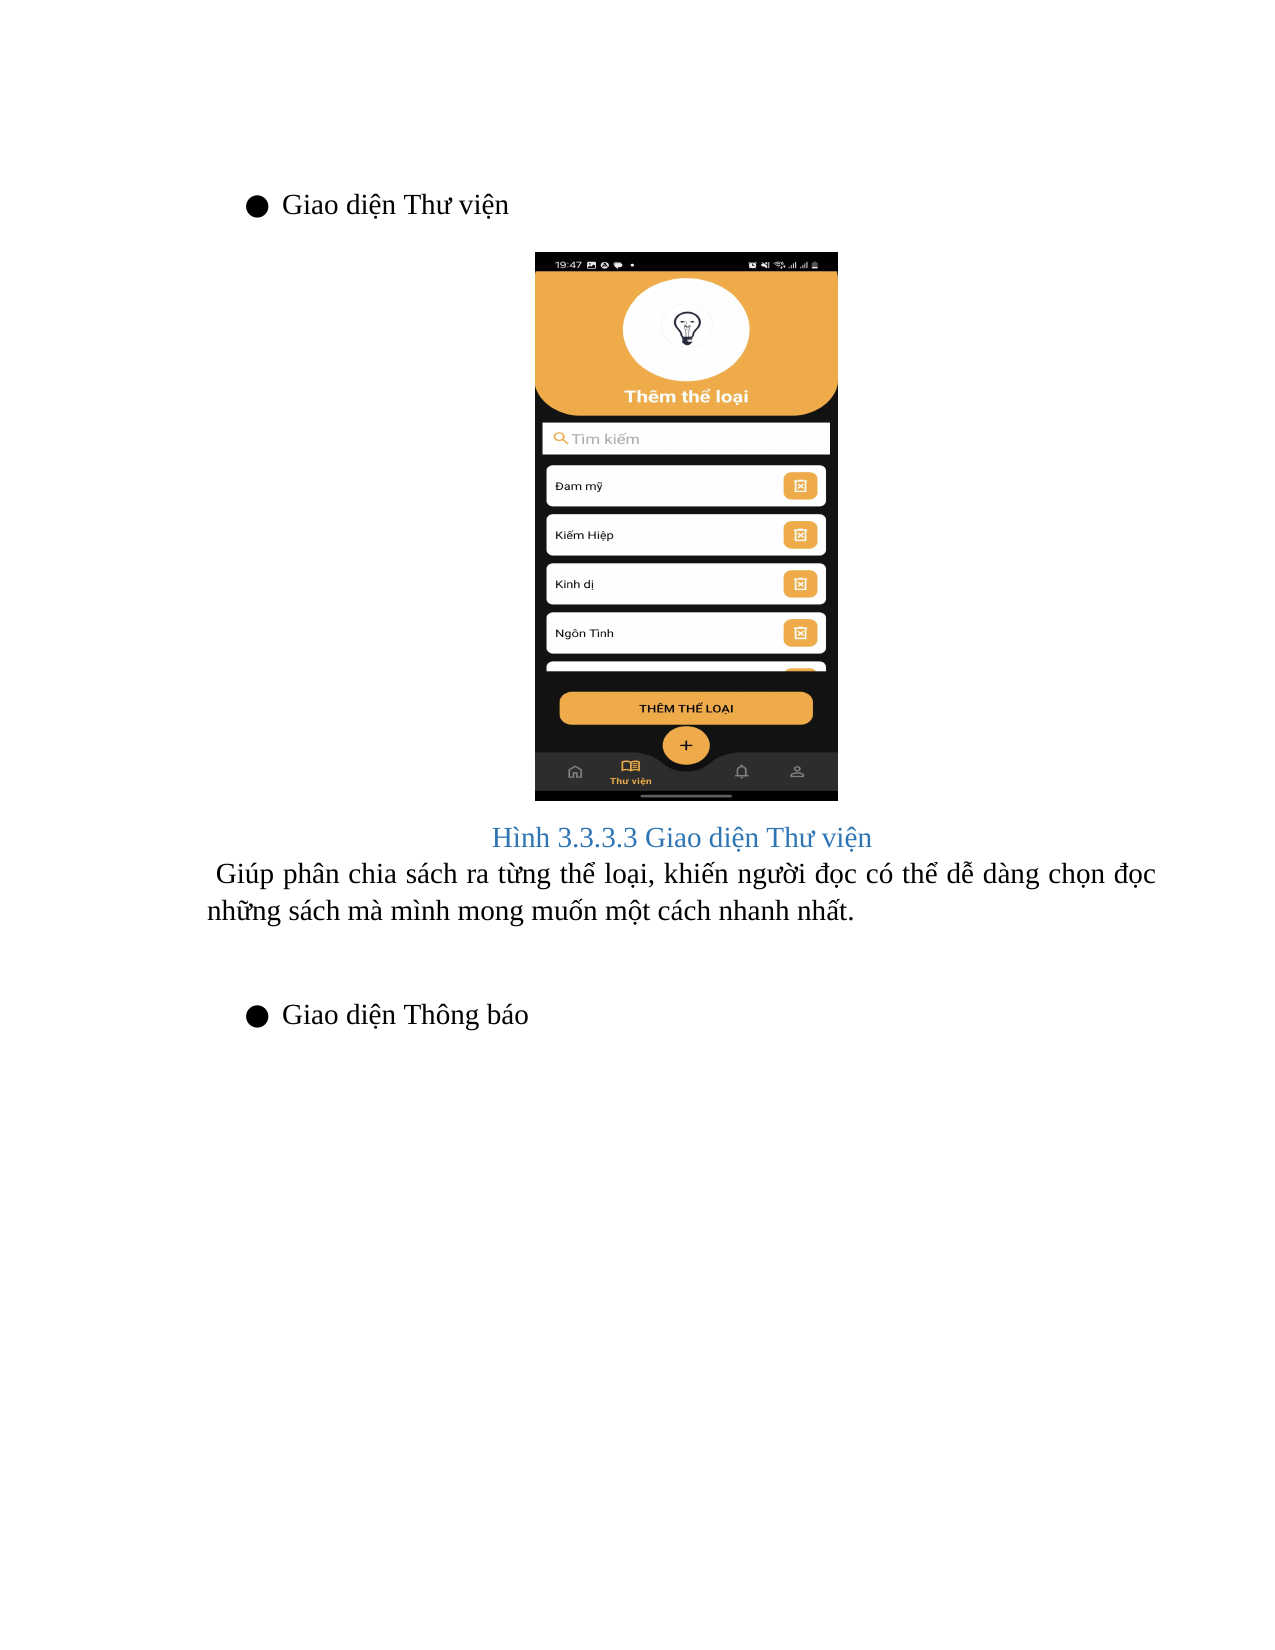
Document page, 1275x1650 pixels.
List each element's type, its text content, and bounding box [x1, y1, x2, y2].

list Giao diện Thư viện [244, 171, 1157, 231]
picture [535, 252, 838, 801]
list Giao diện Thông báo [244, 982, 1157, 1041]
text Giúp phân chia sách ra từng thể loại, khiến người đọc có thể dễ dàng chọn đọc những sách mà mình mong muốn một cách nhanh nhất. [207, 856, 1157, 926]
subtitle Hình 3.3.3.3 Giao diện Thư viện [207, 820, 1157, 854]
